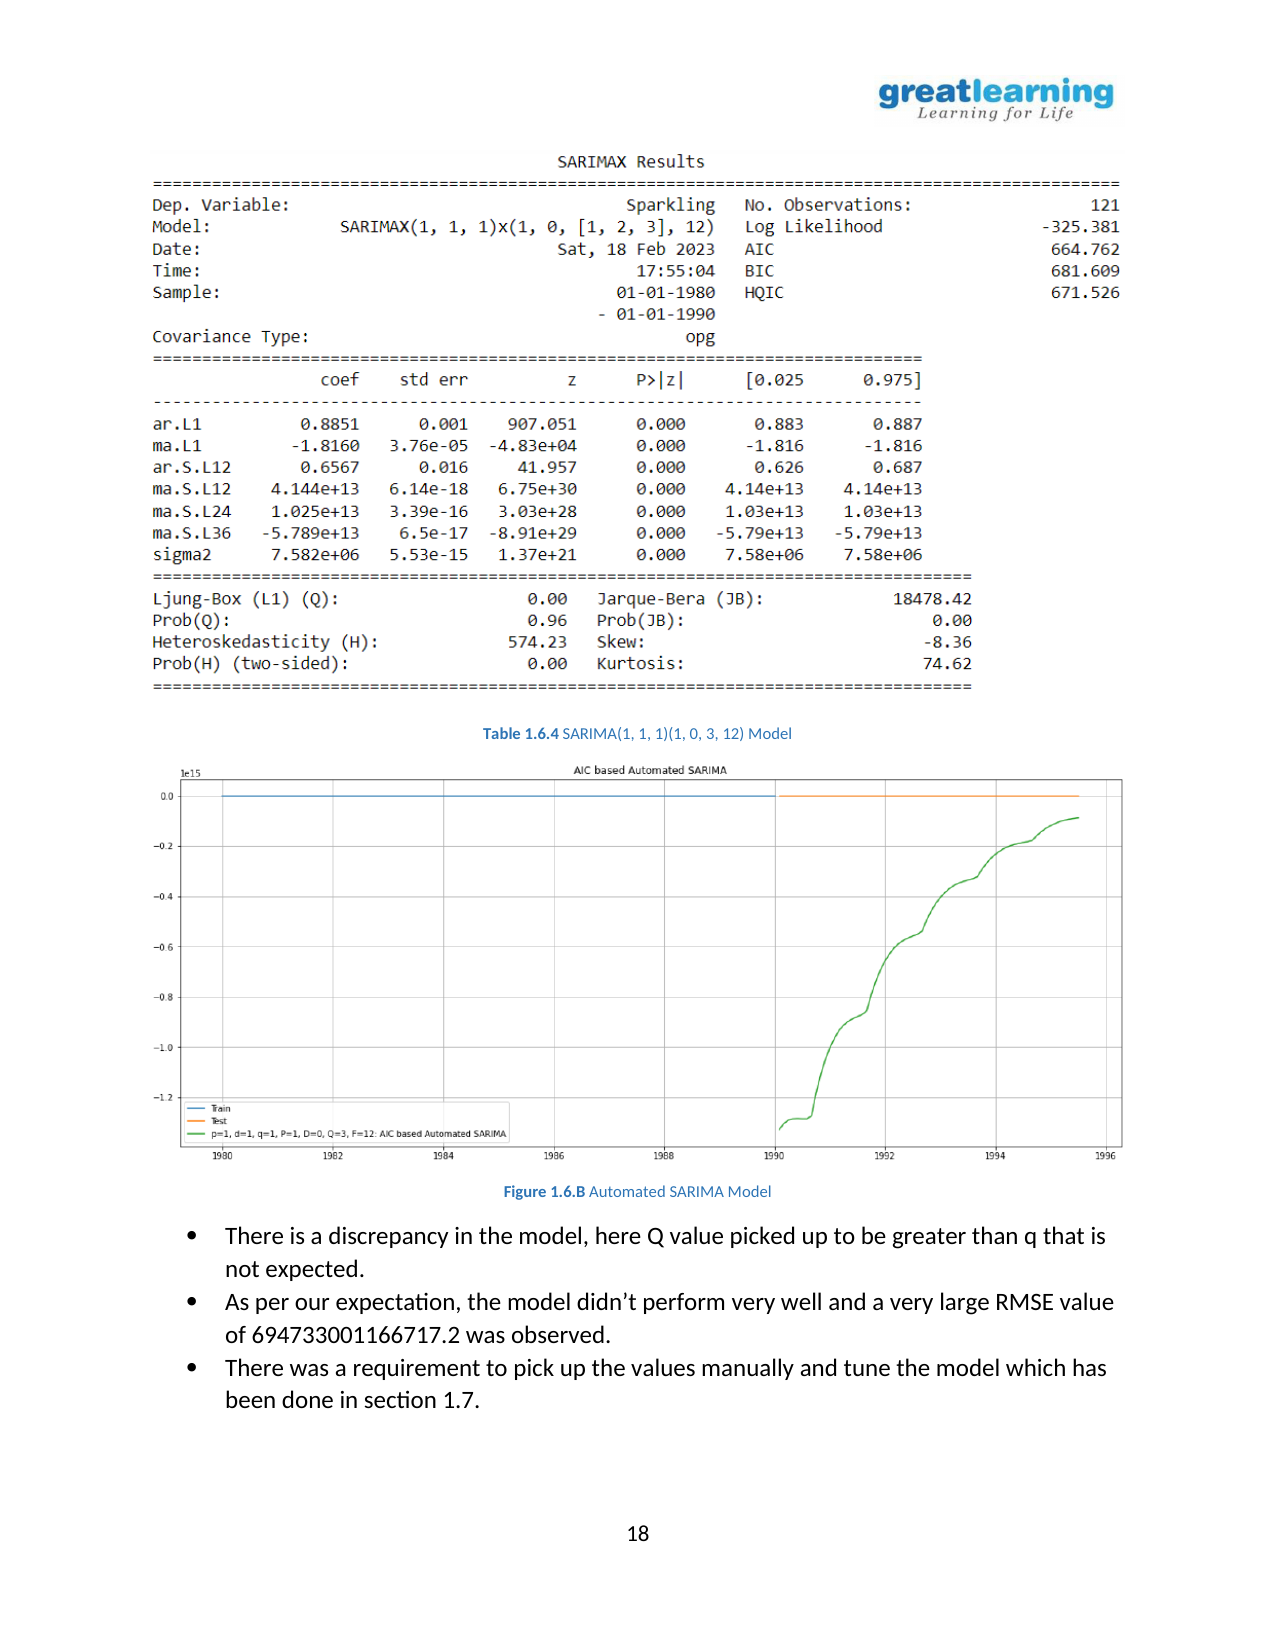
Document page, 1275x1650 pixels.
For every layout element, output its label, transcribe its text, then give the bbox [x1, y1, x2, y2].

picture [874, 75, 1125, 127]
text Figure 1.6.B Automated SARIMA Model [150, 1181, 1125, 1202]
list There is a discrepancy in the model, here Q value picked up to be greater than q that is not expected. [187, 1220, 1125, 1283]
picture [150, 150, 1125, 699]
text Table 1.6.4 SARIMA(1, 1, 1)(1, 0, 3, 12) Model [150, 723, 1125, 744]
list As per our expectation, the model didn’t perform very well and a very large RMSE value of 694733001166717.2 was observed. [187, 1286, 1125, 1349]
list There was a requirement to pick up the values manually and tune the model which has been done in section 1.7. [187, 1352, 1125, 1415]
picture [150, 762, 1125, 1163]
